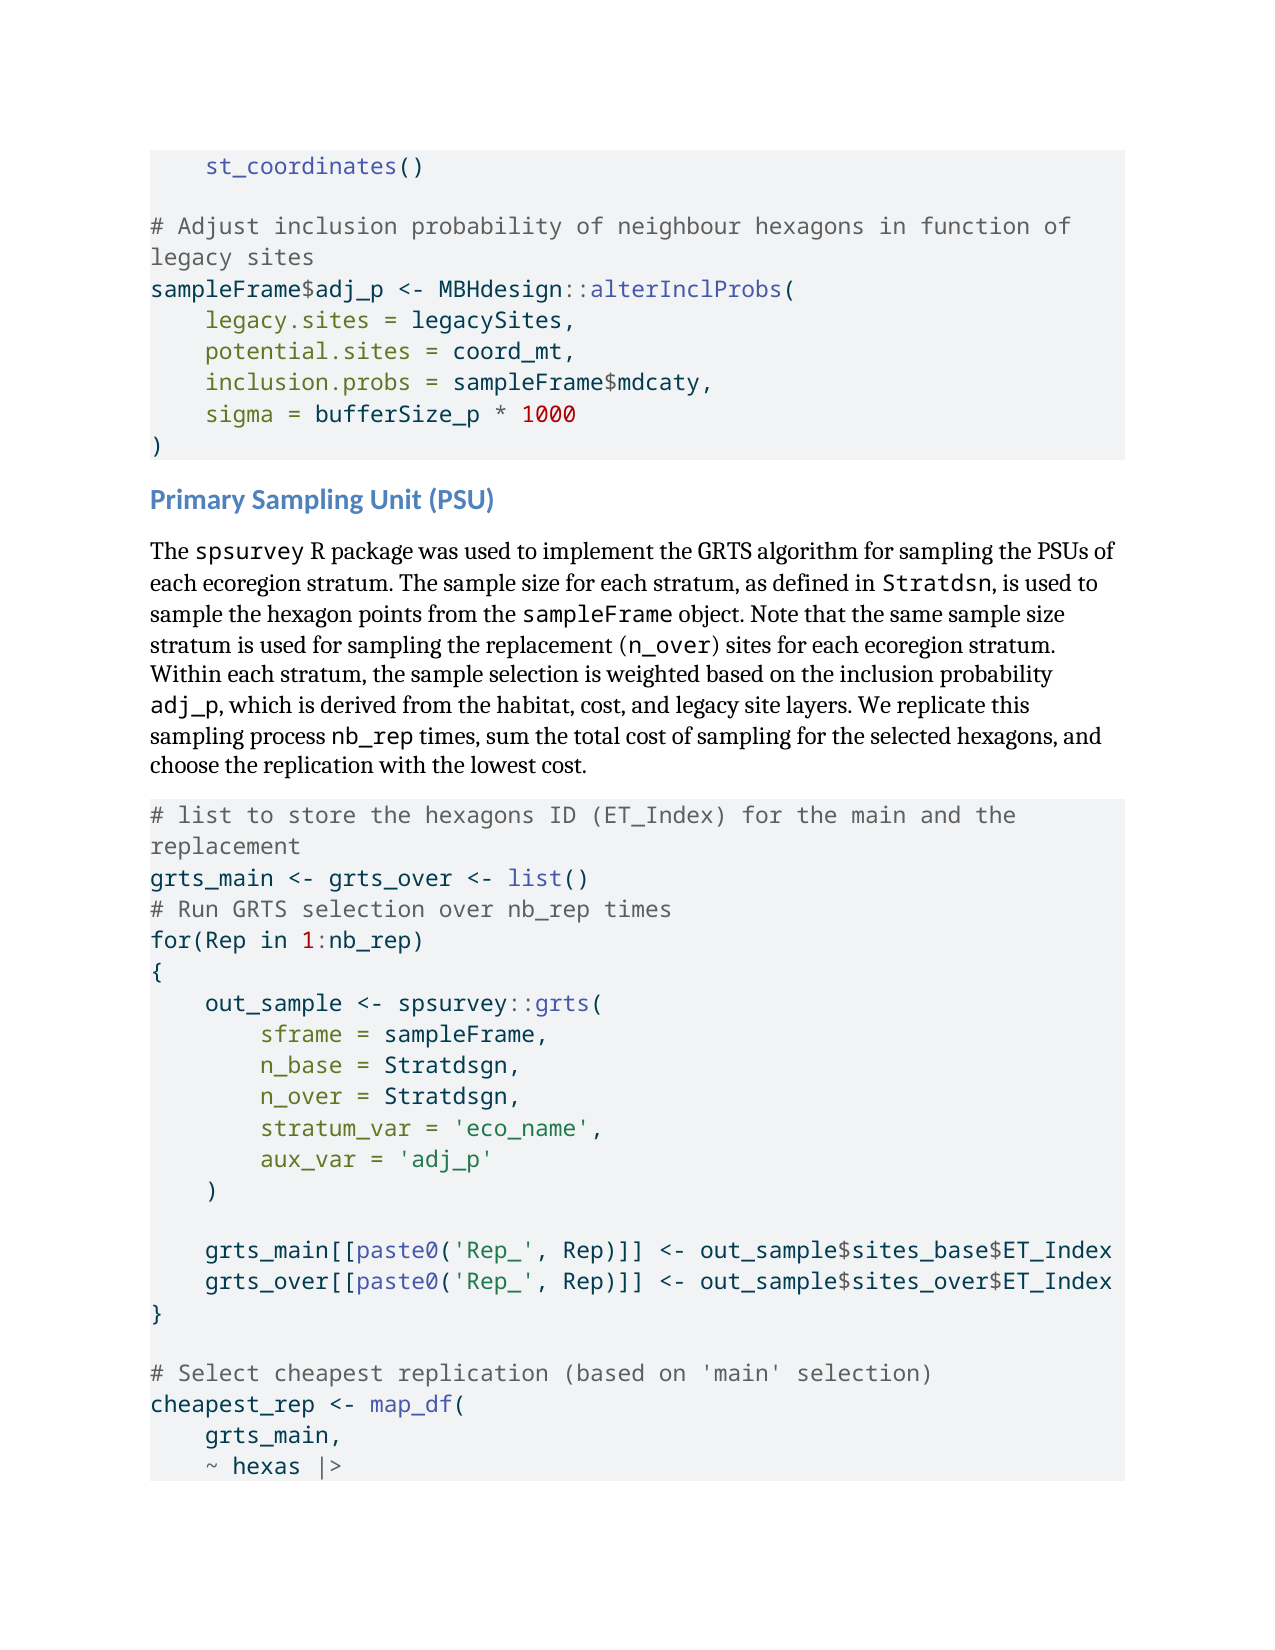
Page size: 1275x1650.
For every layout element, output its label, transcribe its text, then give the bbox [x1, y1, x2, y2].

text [150, 799, 1125, 1481]
subtitle Primary Sampling Unit (PSU) [150, 481, 1125, 516]
text The spsurvey R package was used to implement the GRTS algorithm for sampling the PSUs of each ecoregion stratum. The sample size for each stratum, as defined in Stratdsn, is used to sample the hexagon points from the sampleFrame object. Note that the same sample size stratum is used for sampling the replacement (n_over) sites for each ecoregion stratum. Within each stratum, the sample selection is weighted based on the inclusion probability adj_p, which is derived from the habitat, cost, and legacy site layers. We replicate this sampling process nb_rep times, sum the total cost of sampling for the selected hexagons, and choose the replication with the lowest cost. [150, 535, 1125, 780]
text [150, 150, 1125, 460]
